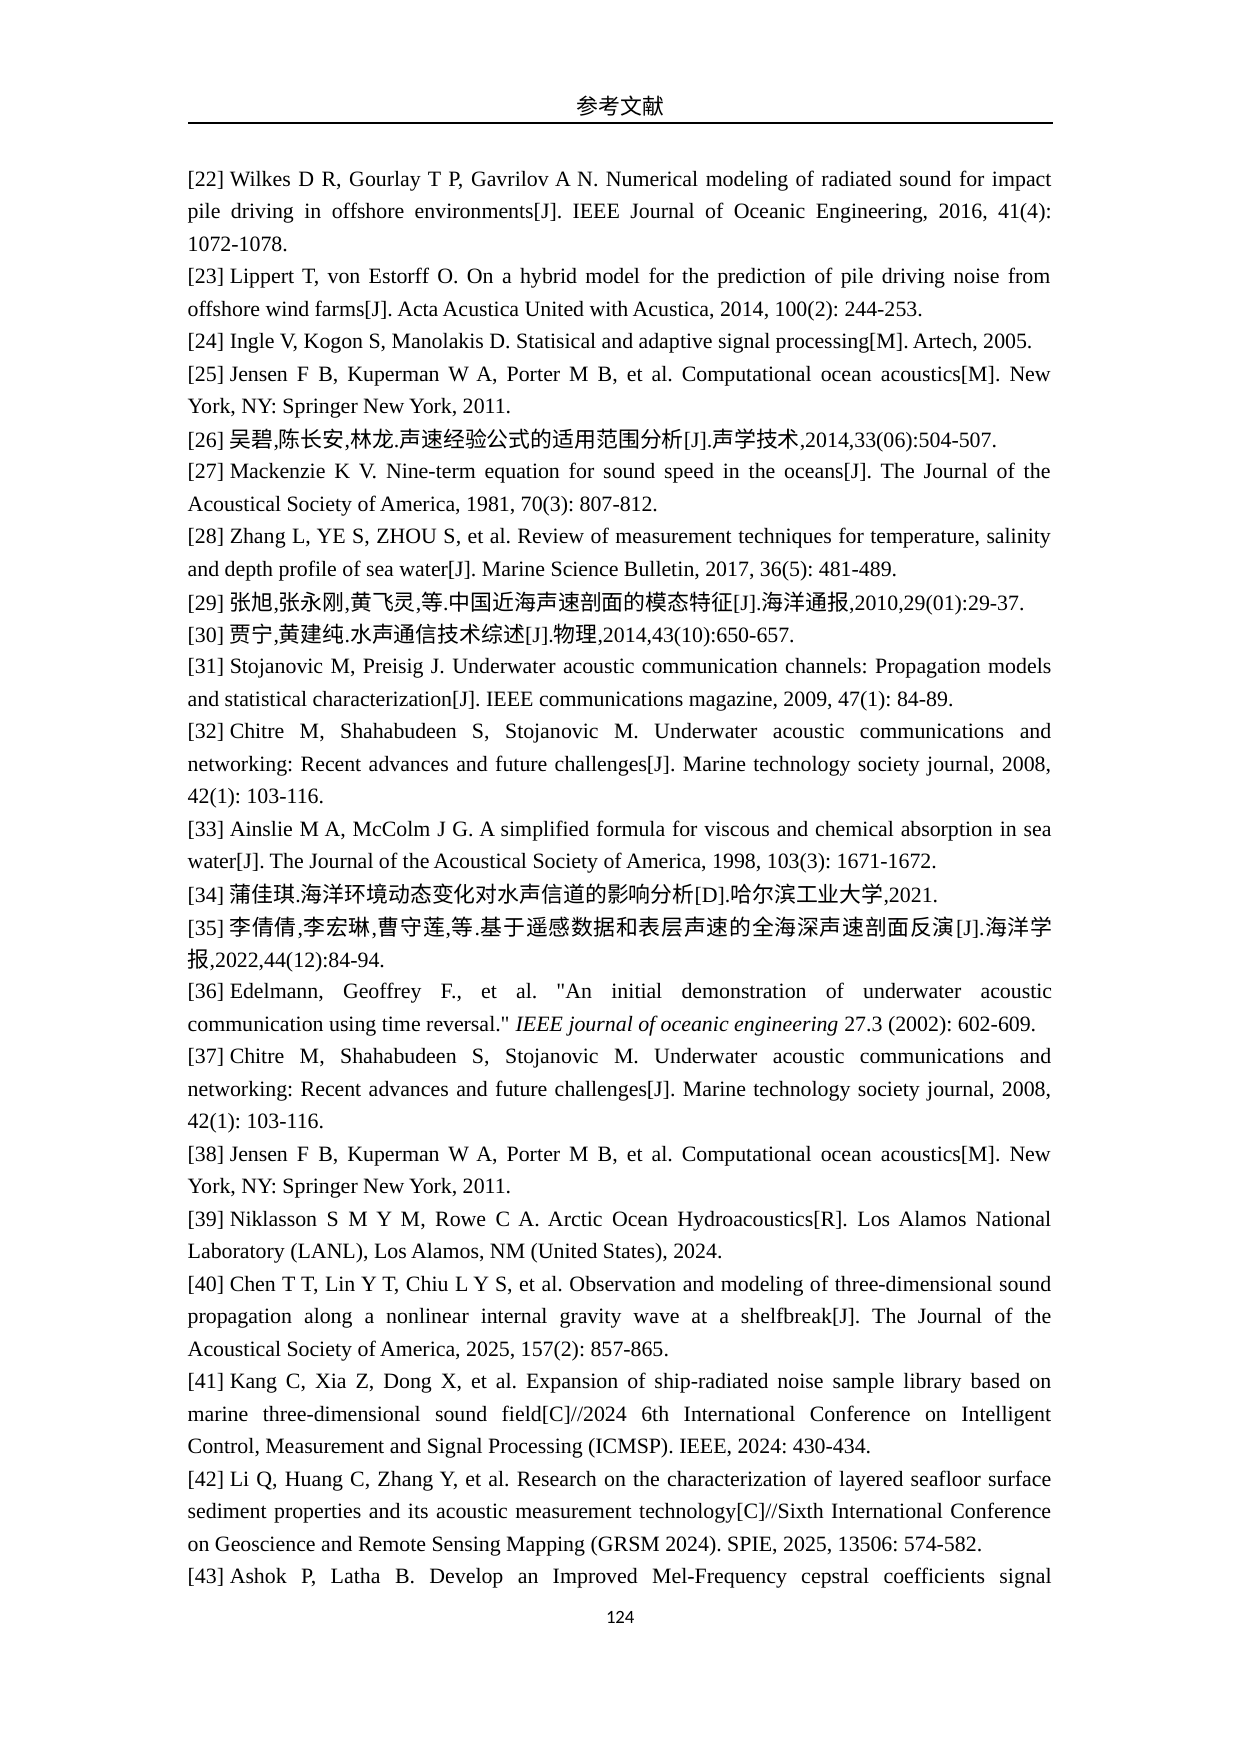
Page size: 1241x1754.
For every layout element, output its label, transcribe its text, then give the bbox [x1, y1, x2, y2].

list 张旭,张永刚,黄飞灵,等.中国近海声速剖面的模态特征[J].海洋通报,2010,29(01):29-37. [187, 584, 1053, 617]
list 蒲佳琪.海洋环境动态变化对水声信道的影响分析[D].哈尔滨工业大学,2021. [187, 877, 1053, 909]
list 贾宁,黄建纯.水声通信技术综述[J].物理,2014,43(10):650-657. [187, 617, 1053, 649]
list 吴碧,陈长安,林龙.声速经验公式的适用范围分析[J].声学技术,2014,33(06):504-507. [187, 422, 1053, 454]
list Ainslie M A, McColm J G. A simplified formula for viscous and chemical absorption in sea water[J]. The Journal of the Acoustical Society of America, 1998, 103(3): 1671-1672. [187, 812, 1053, 877]
list Lippert T, von Estorff O. On a hybrid model for the prediction of pile driving noise from offshore wind farms[J]. Acta Acustica United with Acustica, 2014, 100(2): 244-253. [187, 259, 1053, 324]
list Chitre M, Shahabudeen S, Stojanovic M. Underwater acoustic communications and networking: Recent advances and future challenges[J]. Marine technology society journal, 2008, 42(1): 103-116. [187, 1039, 1053, 1137]
list Stojanovic M, Preisig J. Underwater acoustic communication channels: Propagation models and statistical characterization[J]. IEEE communications magazine, 2009, 47(1): 84-89. [187, 649, 1053, 714]
list Wilkes D R, Gourlay T P, Gavrilov A N. Numerical modeling of radiated sound for impact pile driving in offshore environments[J]. IEEE Journal of Oceanic Engineering, 2016, 41(4): 1072-1078. [187, 223, 1053, 259]
list Chen T T, Lin Y T, Chiu L Y S, et al. Observation and modeling of three-dimensional sound propagation along a nonlinear internal gravity wave at a shelfbreak[J]. The Journal of the Acoustical Society of America, 2025, 157(2): 857-865. [187, 1328, 1053, 1364]
list 李倩倩,李宏琳,曹守莲,等.基于遥感数据和表层声速的全海深声速剖面反演[J].海洋学报,2022,44(12):84-94. [187, 909, 1053, 974]
list Edelmann, Geoffrey F., et al. "An initial demonstration of underwater acoustic communication using time reversal." IEEE journal of oceanic engineering 27.3 (2002): 602-609. [187, 974, 1053, 1039]
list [187, 1559, 1053, 1592]
list Jensen F B, Kuperman W A, Porter M B, et al. Computational ocean acoustics[M]. New York, NY: Springer New York, 2011. [187, 1137, 1053, 1202]
list Niklasson S M Y M, Rowe C A. Arctic Ocean Hydroacoustics[R]. Los Alamos National Laboratory (LANL), Los Alamos, NM (United States), 2024. [187, 1202, 1053, 1267]
list Chen T T, Lin Y T, Chiu L Y S, et al. Observation and modeling of three-dimensional sound propagation along a nonlinear internal gravity wave at a shelfbreak[J]. The Journal of the Acoustical Society of America, 2025, 157(2): 857-865. [187, 1267, 1053, 1327]
list Mackenzie K V. Nine‐term equation for sound speed in the oceans[J]. The Journal of the Acoustical Society of America, 1981, 70(3): 807-812. [187, 454, 1053, 519]
list Li Q, Huang C, Zhang Y, et al. Research on the characterization of layered seafloor surface sediment properties and its acoustic measurement technology[C]//Sixth International Conference on Geoscience and Remote Sensing Mapping (GRSM 2024). SPIE, 2025, 13506: 574-582. [187, 1462, 1053, 1559]
list Zhang L, YE S, ZHOU S, et al. Review of measurement techniques for temperature, salinity and depth profile of sea water[J]. Marine Science Bulletin, 2017, 36(5): 481-489. [187, 519, 1053, 584]
list Kang C, Xia Z, Dong X, et al. Expansion of ship-radiated noise sample library based on marine three-dimensional sound field[C]//2024 6th International Conference on Intelligent Control, Measurement and Signal Processing (ICMSP). IEEE, 2024: 430-434. [187, 1364, 1053, 1462]
list Ingle V, Kogon S, Manolakis D. Statisical and adaptive signal processing[M]. Artech, 2005. [187, 324, 1053, 357]
list Jensen F B, Kuperman W A, Porter M B, et al. Computational ocean acoustics[M]. New York, NY: Springer New York, 2011. [187, 357, 1053, 422]
list Wilkes D R, Gourlay T P, Gavrilov A N. Numerical modeling of radiated sound for impact pile driving in offshore environments[J]. IEEE Journal of Oceanic Engineering, 2016, 41(4): 1072-1078. [187, 162, 1053, 222]
list Chitre M, Shahabudeen S, Stojanovic M. Underwater acoustic communications and networking: Recent advances and future challenges[J]. Marine technology society journal, 2008, 42(1): 103-116. [187, 714, 1053, 812]
